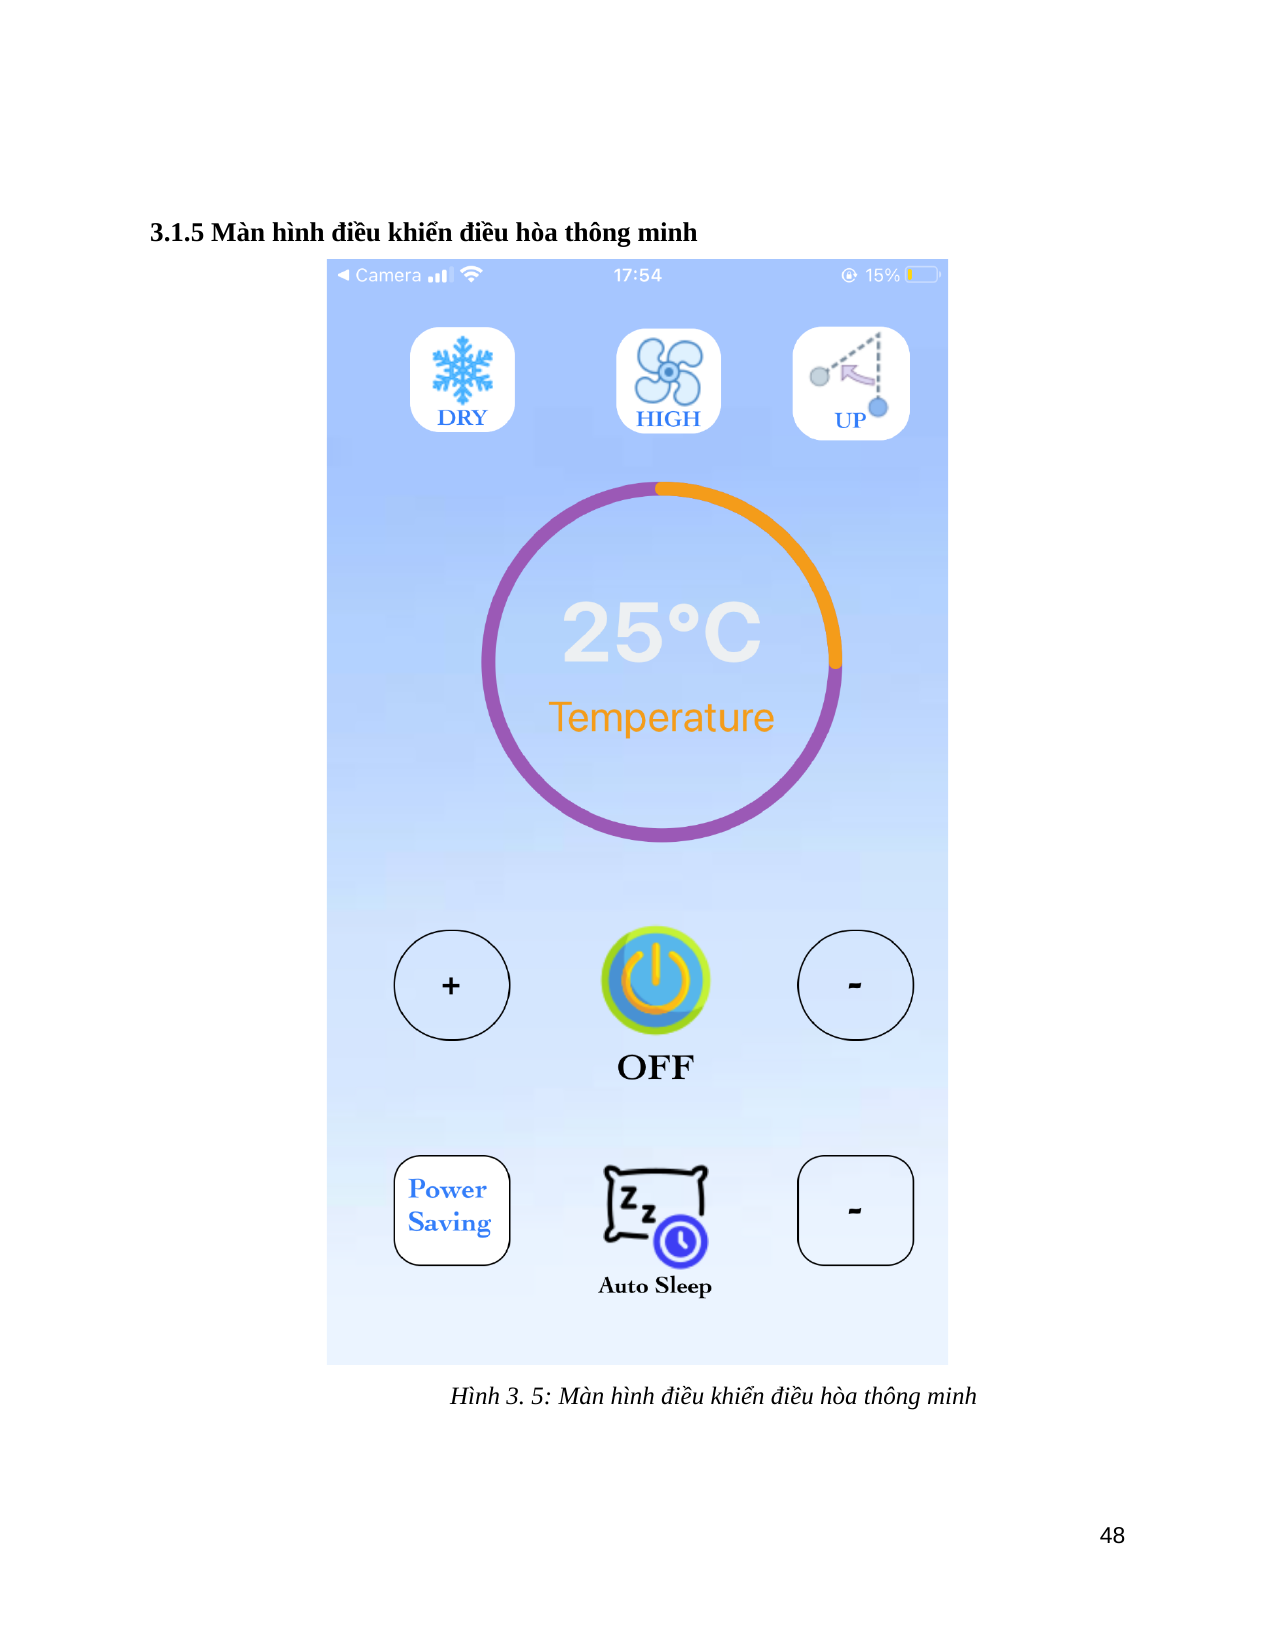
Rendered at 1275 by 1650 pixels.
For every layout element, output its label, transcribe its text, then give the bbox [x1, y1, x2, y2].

picture [326, 259, 949, 1365]
subtitle 3.1.5 Màn hình điều khiển điều hòa thông minh [150, 216, 1125, 247]
text Hình 3. 5: Màn hình điều khiển điều hòa thông minh [375, 1381, 1125, 1409]
